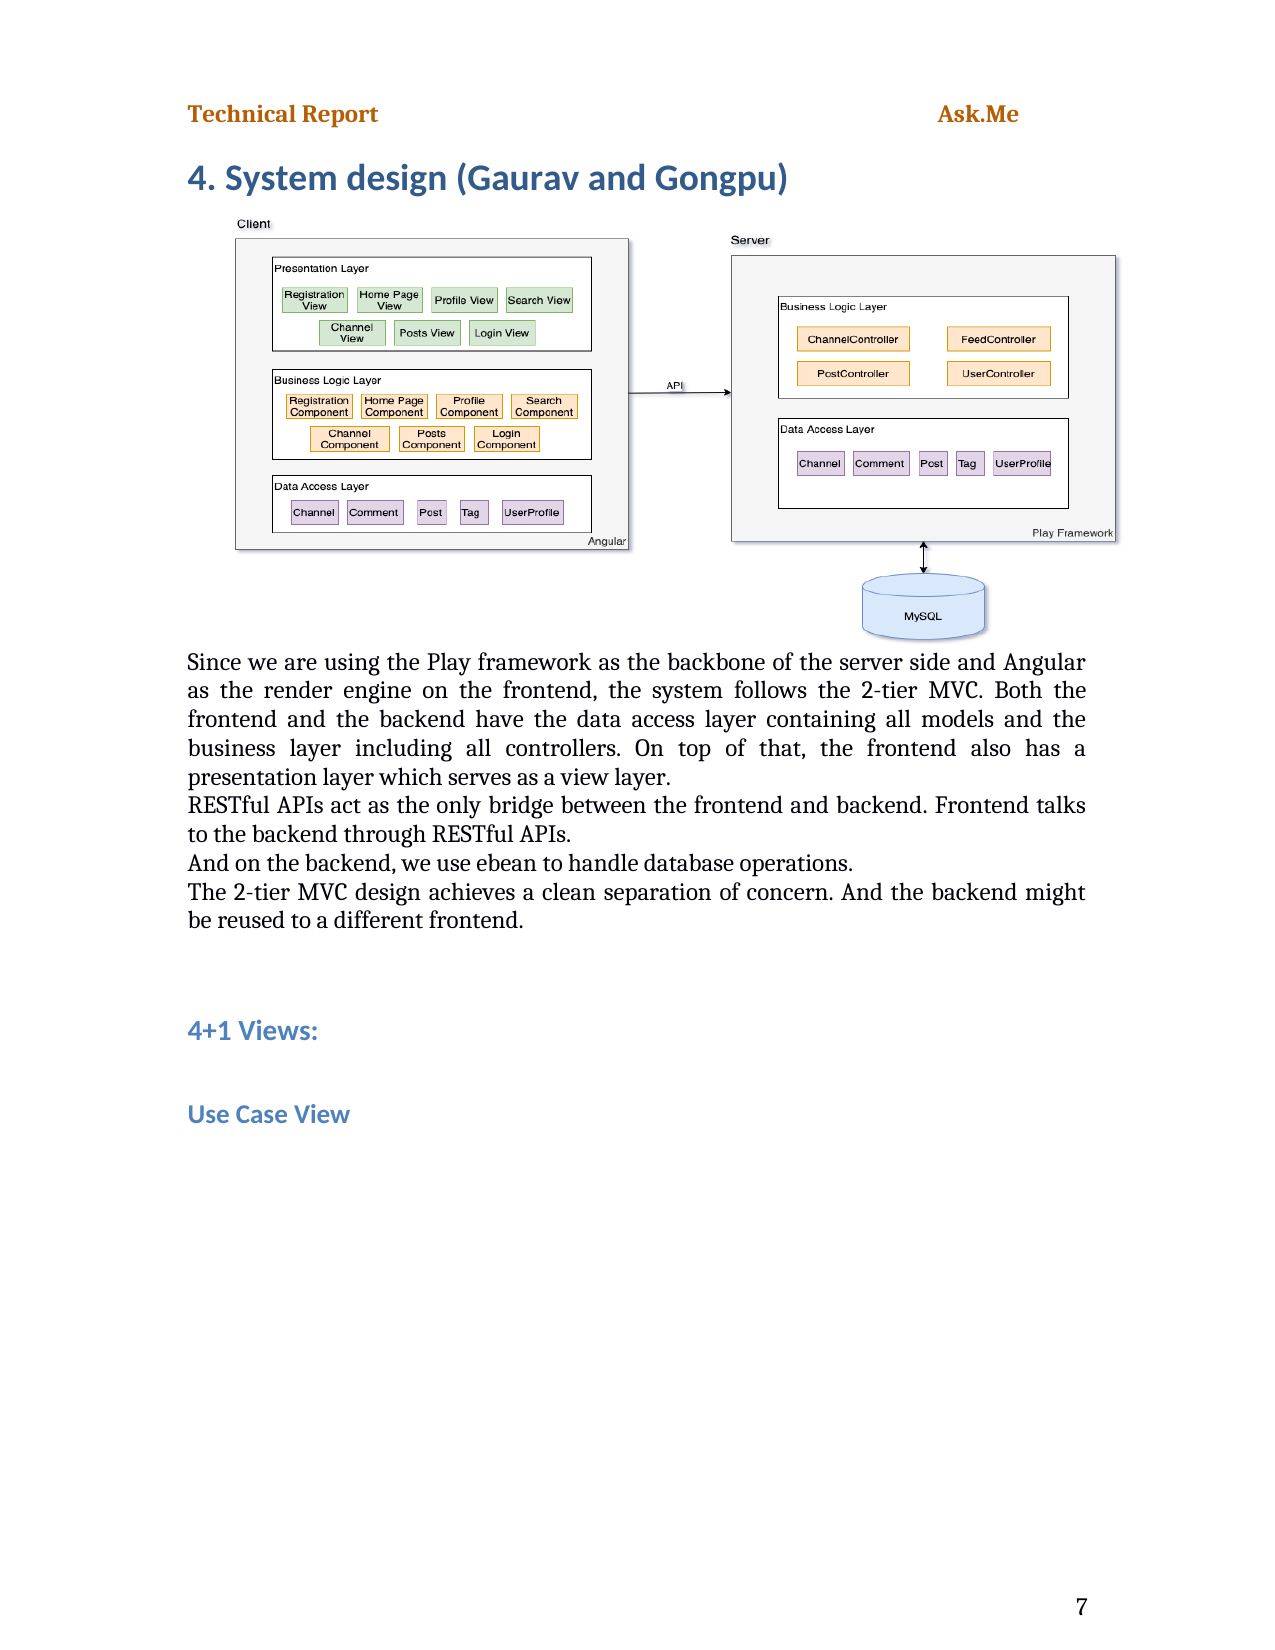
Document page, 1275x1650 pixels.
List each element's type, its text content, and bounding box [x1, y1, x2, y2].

subtitle 4+1 Views: [187, 1012, 1087, 1048]
subtitle 4. System design (Gaurav and Gongpu) [187, 154, 1087, 199]
text Since we are using the Play framework as the backbone of the server side and Angular as the render engine on the frontend, the system follows the 2-tier MVC. Both the frontend and the backend have the data access layer containing all models and the business layer including all controllers. On top of that, the frontend also has a presentation layer which serves as a view layer. [187, 647, 1087, 791]
subtitle Use Case View [187, 1097, 1087, 1131]
text And on the backend, we use ebean to handle database operations. [187, 849, 1087, 877]
picture [225, 210, 1125, 648]
text RESTful APIs act as the only bridge between the frontend and backend. Frontend talks to the backend through RESTful APIs. [187, 791, 1087, 849]
text The 2-tier MVC design achieves a clean separation of concern. And the backend might be reused to a different frontend. [187, 877, 1087, 935]
